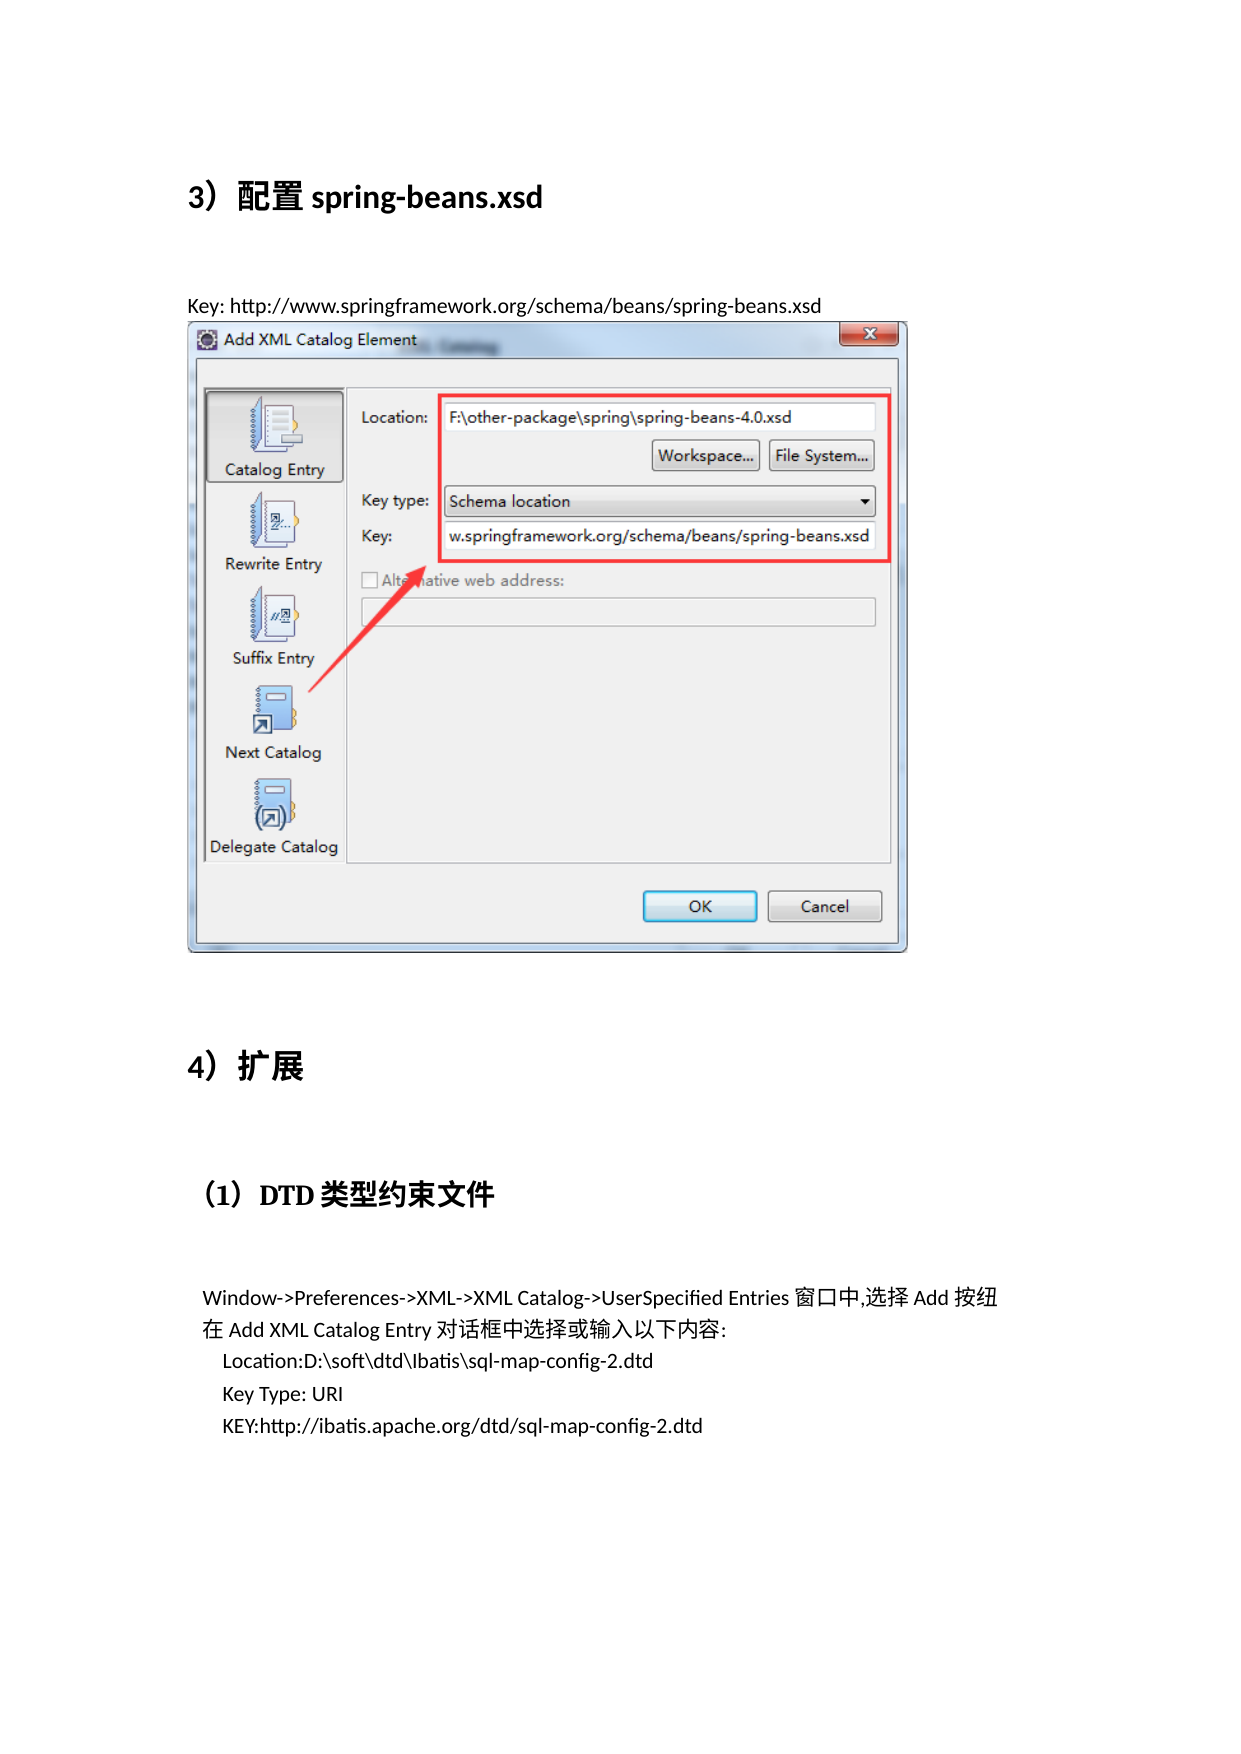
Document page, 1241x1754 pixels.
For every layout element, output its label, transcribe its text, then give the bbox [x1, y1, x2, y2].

picture [187, 321, 908, 953]
text Key: http://www.springframework.org/schema/beans/spring-beans.xsd [187, 289, 1053, 322]
text Location:D:\soft\dtd\Ibatis\sql-map-config-2.dtd [187, 1344, 1053, 1377]
text Key Type: URI [187, 1377, 1053, 1409]
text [187, 1279, 1053, 1312]
subtitle 3）配置spring-beans.xsd [187, 162, 1053, 227]
subtitle 4）扩展 [187, 1031, 1053, 1096]
text KEY:http://ibatis.apache.org/dtd/sql-map-config-2.dtd [187, 1409, 1053, 1442]
text 在Add XML Catalog Entry对话框中选择或输入以下内容: [187, 1312, 1053, 1344]
subtitle （1）DTD类型约束文件 [187, 1161, 1053, 1226]
